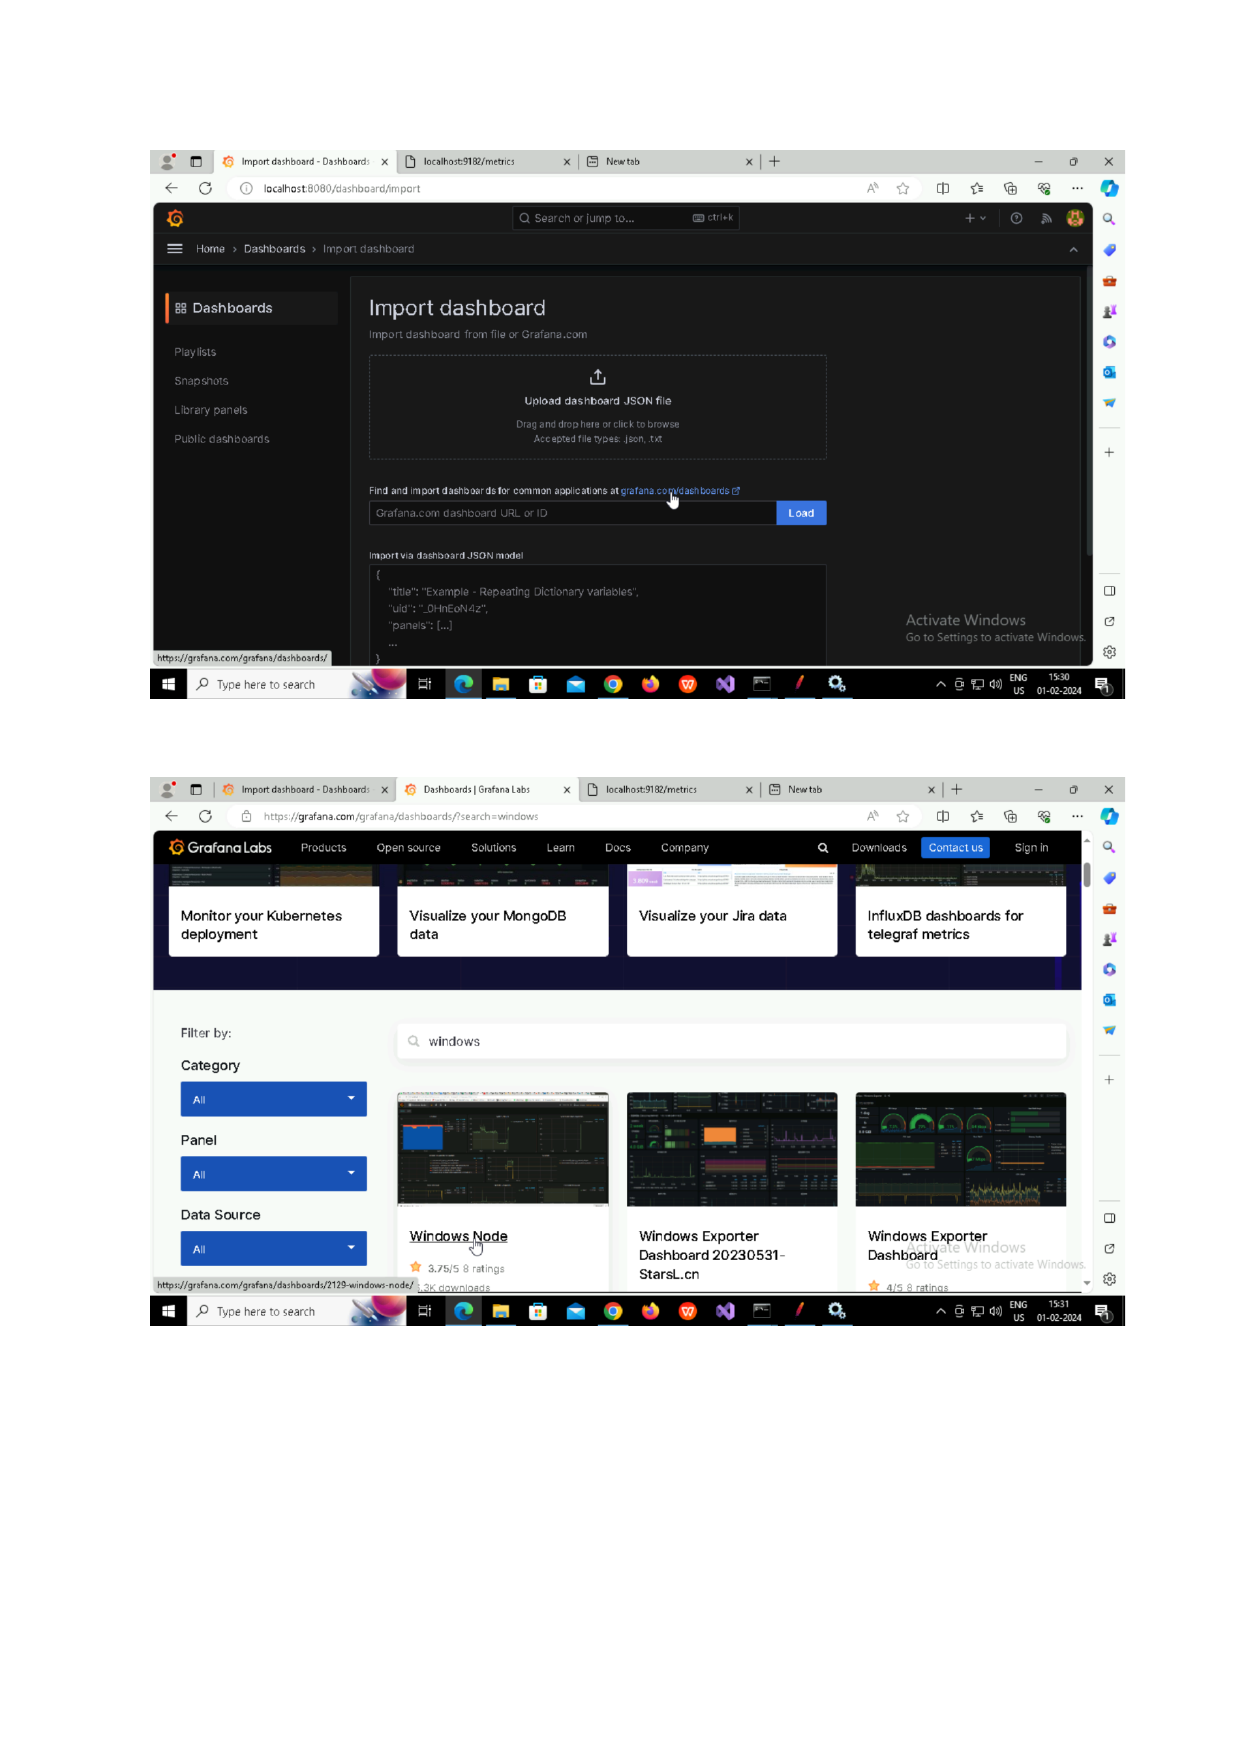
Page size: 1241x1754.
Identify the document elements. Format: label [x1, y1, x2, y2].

picture [150, 777, 1125, 1326]
picture [150, 150, 1125, 699]
